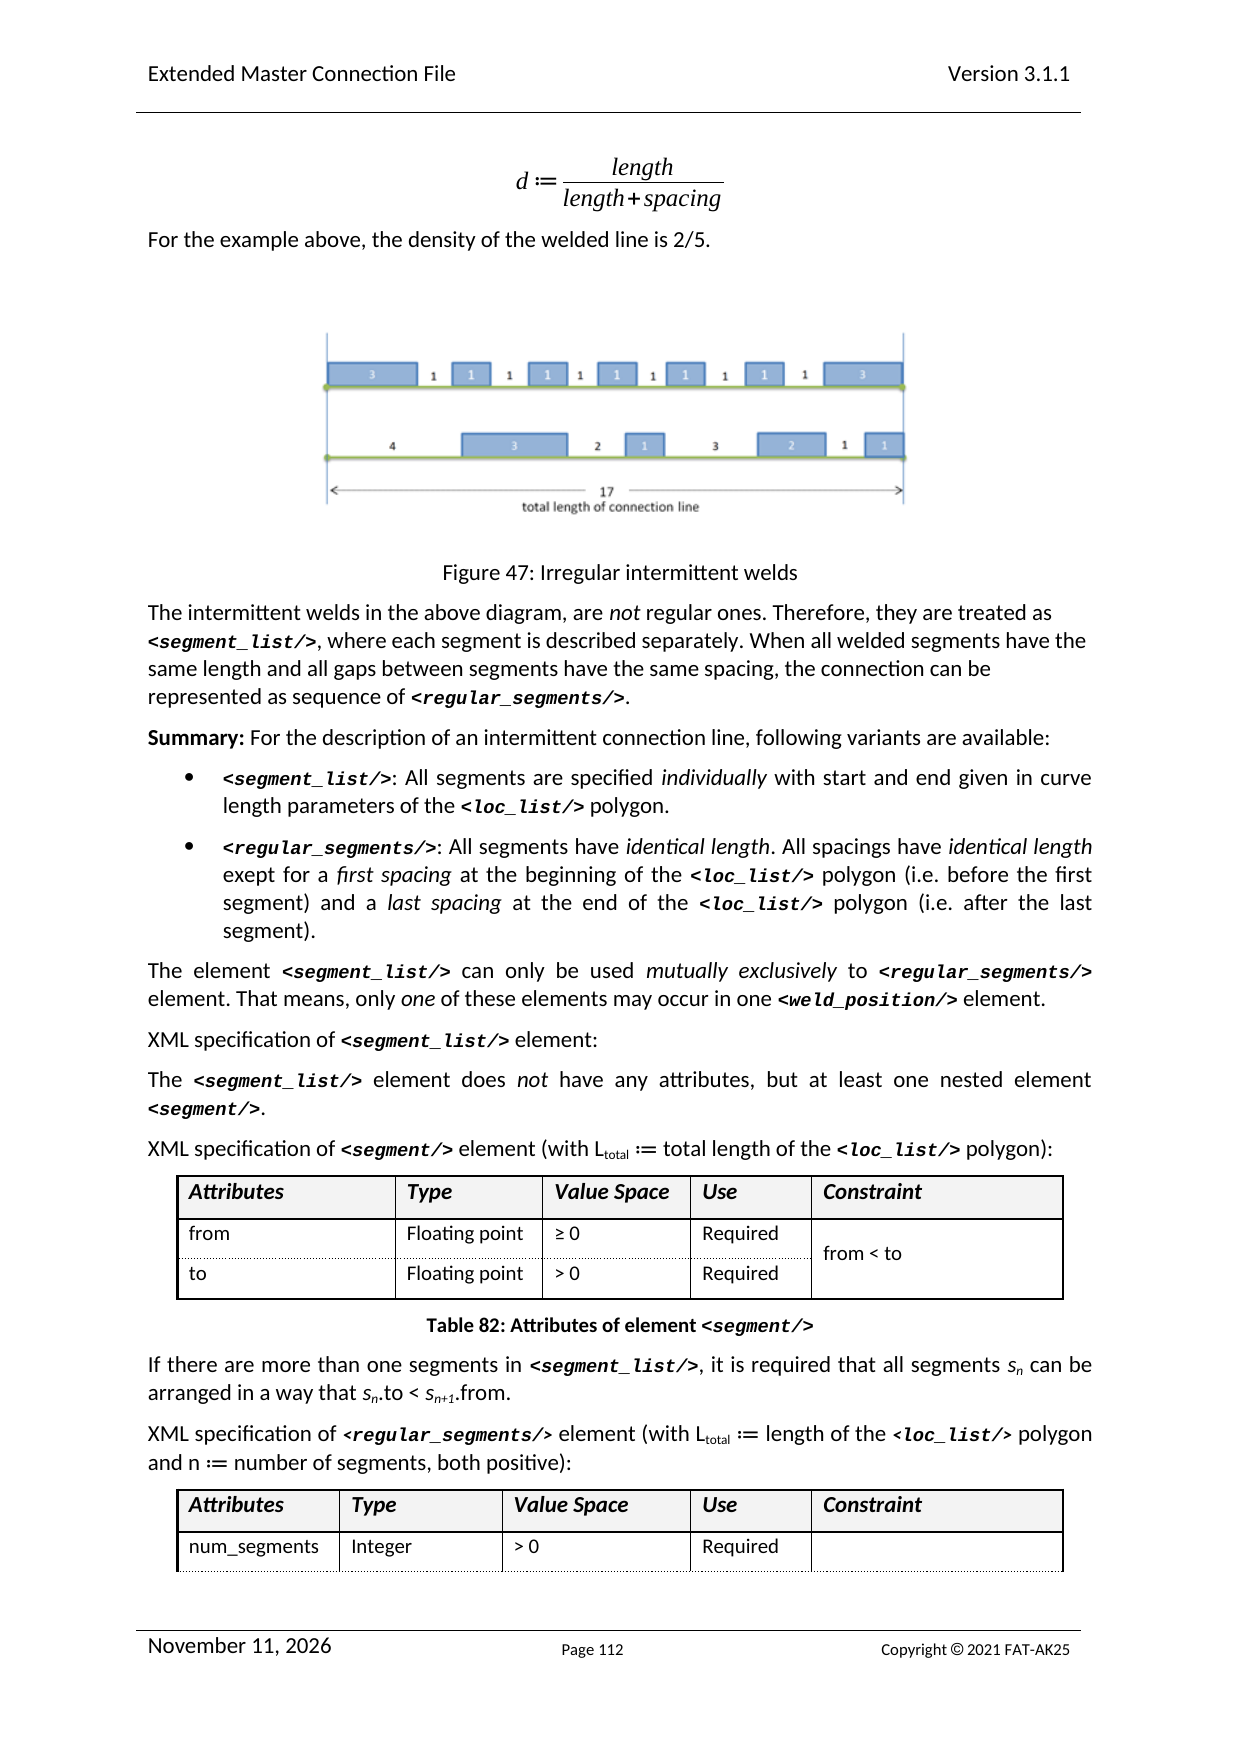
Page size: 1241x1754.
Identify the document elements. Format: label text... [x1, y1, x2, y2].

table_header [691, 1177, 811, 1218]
list <segment_list/>: All segments are specified individually with start and end given in curve length parameters of the <loc_list/> polygon. [185, 763, 1092, 819]
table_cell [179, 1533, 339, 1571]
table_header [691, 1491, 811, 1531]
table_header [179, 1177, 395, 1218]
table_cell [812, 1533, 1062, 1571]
text The element <segment_list/> can only be used mutually exclusively to <regular_segments/> element. That means, only one of these elements may occur in one <weld_position/> element. [148, 956, 1092, 1012]
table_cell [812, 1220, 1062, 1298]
text XML specification of <segment_list/> element: [148, 1025, 1092, 1053]
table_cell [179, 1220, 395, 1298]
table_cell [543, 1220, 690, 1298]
list <regular_segments/>: All segments have identical length. All spacings have identical length exept for a first spacing at the beginning of the <loc_list/> polygon (i.e. before the first segment) and a last spacing at the end of the <loc_list/> polygon (i.e. after the last segment). [185, 832, 1092, 944]
text If there are more than one segments in <segment_list/>, it is required that all segments sn can be arranged in a way that sn.to < sn+1.from. [148, 1351, 1092, 1407]
text Summary: For the description of an intermittent connection line, following variants are available: [148, 723, 1092, 751]
text XML specification of <regular_segments/> element (with Ltotal ≔ length of the <loc_list/> polygon and n ≔ number of segments, both positive): [148, 1419, 1092, 1476]
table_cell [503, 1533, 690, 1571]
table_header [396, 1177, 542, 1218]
text Figure 47: Irregular intermittent welds [148, 558, 1092, 586]
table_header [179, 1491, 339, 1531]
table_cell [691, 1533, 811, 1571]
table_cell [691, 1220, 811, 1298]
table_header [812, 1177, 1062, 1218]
text XML specification of <segment/> element (with Ltotal ≔ total length of the <loc_list/> polygon): [148, 1134, 1092, 1162]
picture [277, 306, 963, 546]
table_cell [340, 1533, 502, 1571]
text For the example above, the density of the welded line is 2/5. [148, 225, 1092, 253]
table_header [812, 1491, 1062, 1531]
text The <segment_list/> element does not have any attributes, but at least one nested element <segment/>. [148, 1066, 1092, 1122]
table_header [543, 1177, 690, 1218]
text The intermittent welds in the above diagram, are not regular ones. Therefore, they are treated as <segment_list/>, where each segment is described separately. When all welded segments have the same length and all gaps between segments have the same spacing, the connection can be represented as sequence of <regular_segments/>. [148, 598, 1092, 710]
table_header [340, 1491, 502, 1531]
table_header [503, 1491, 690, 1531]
text Table 82: Attributes of element <segment/> [148, 1312, 1092, 1338]
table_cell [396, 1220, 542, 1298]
